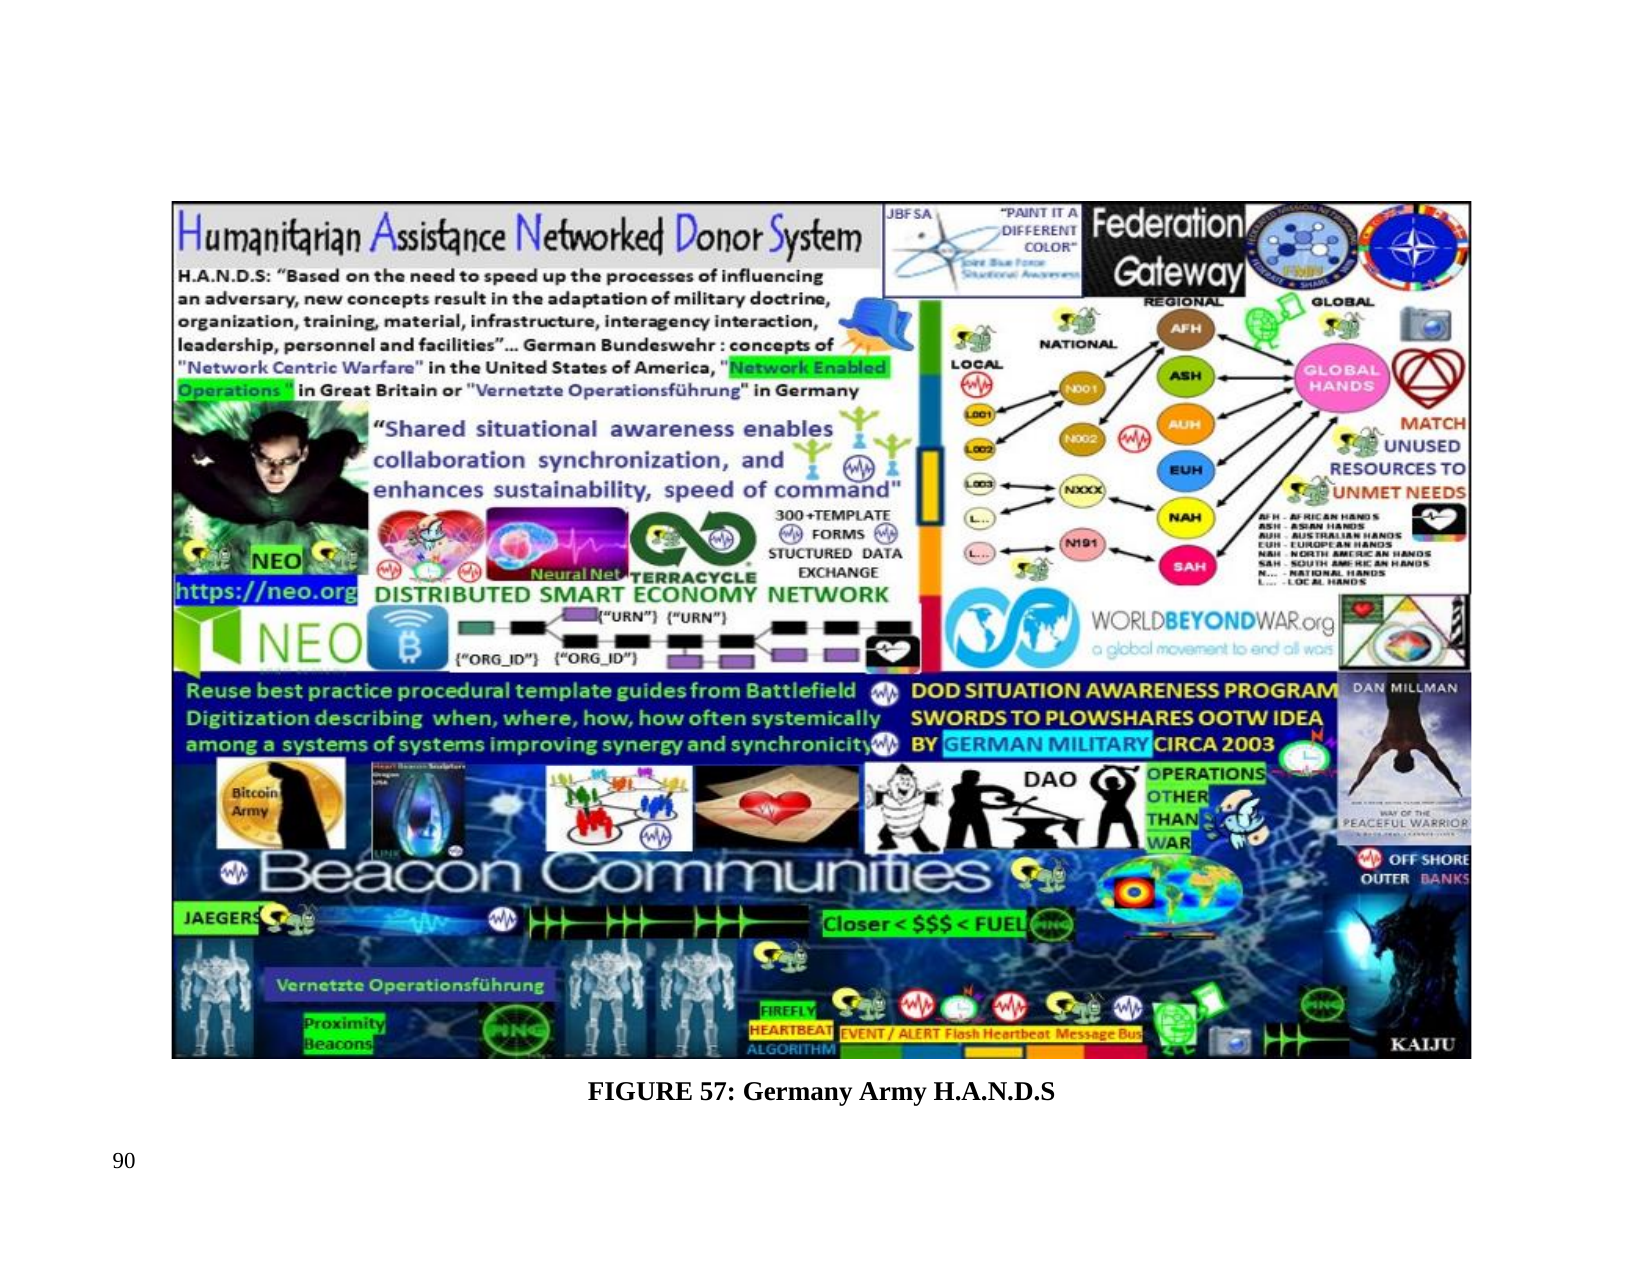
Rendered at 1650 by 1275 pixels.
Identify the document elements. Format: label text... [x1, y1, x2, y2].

text FIGURE 57: Germany Army H.A.N.D.S [112, 1075, 1531, 1106]
picture [171, 201, 1472, 1059]
